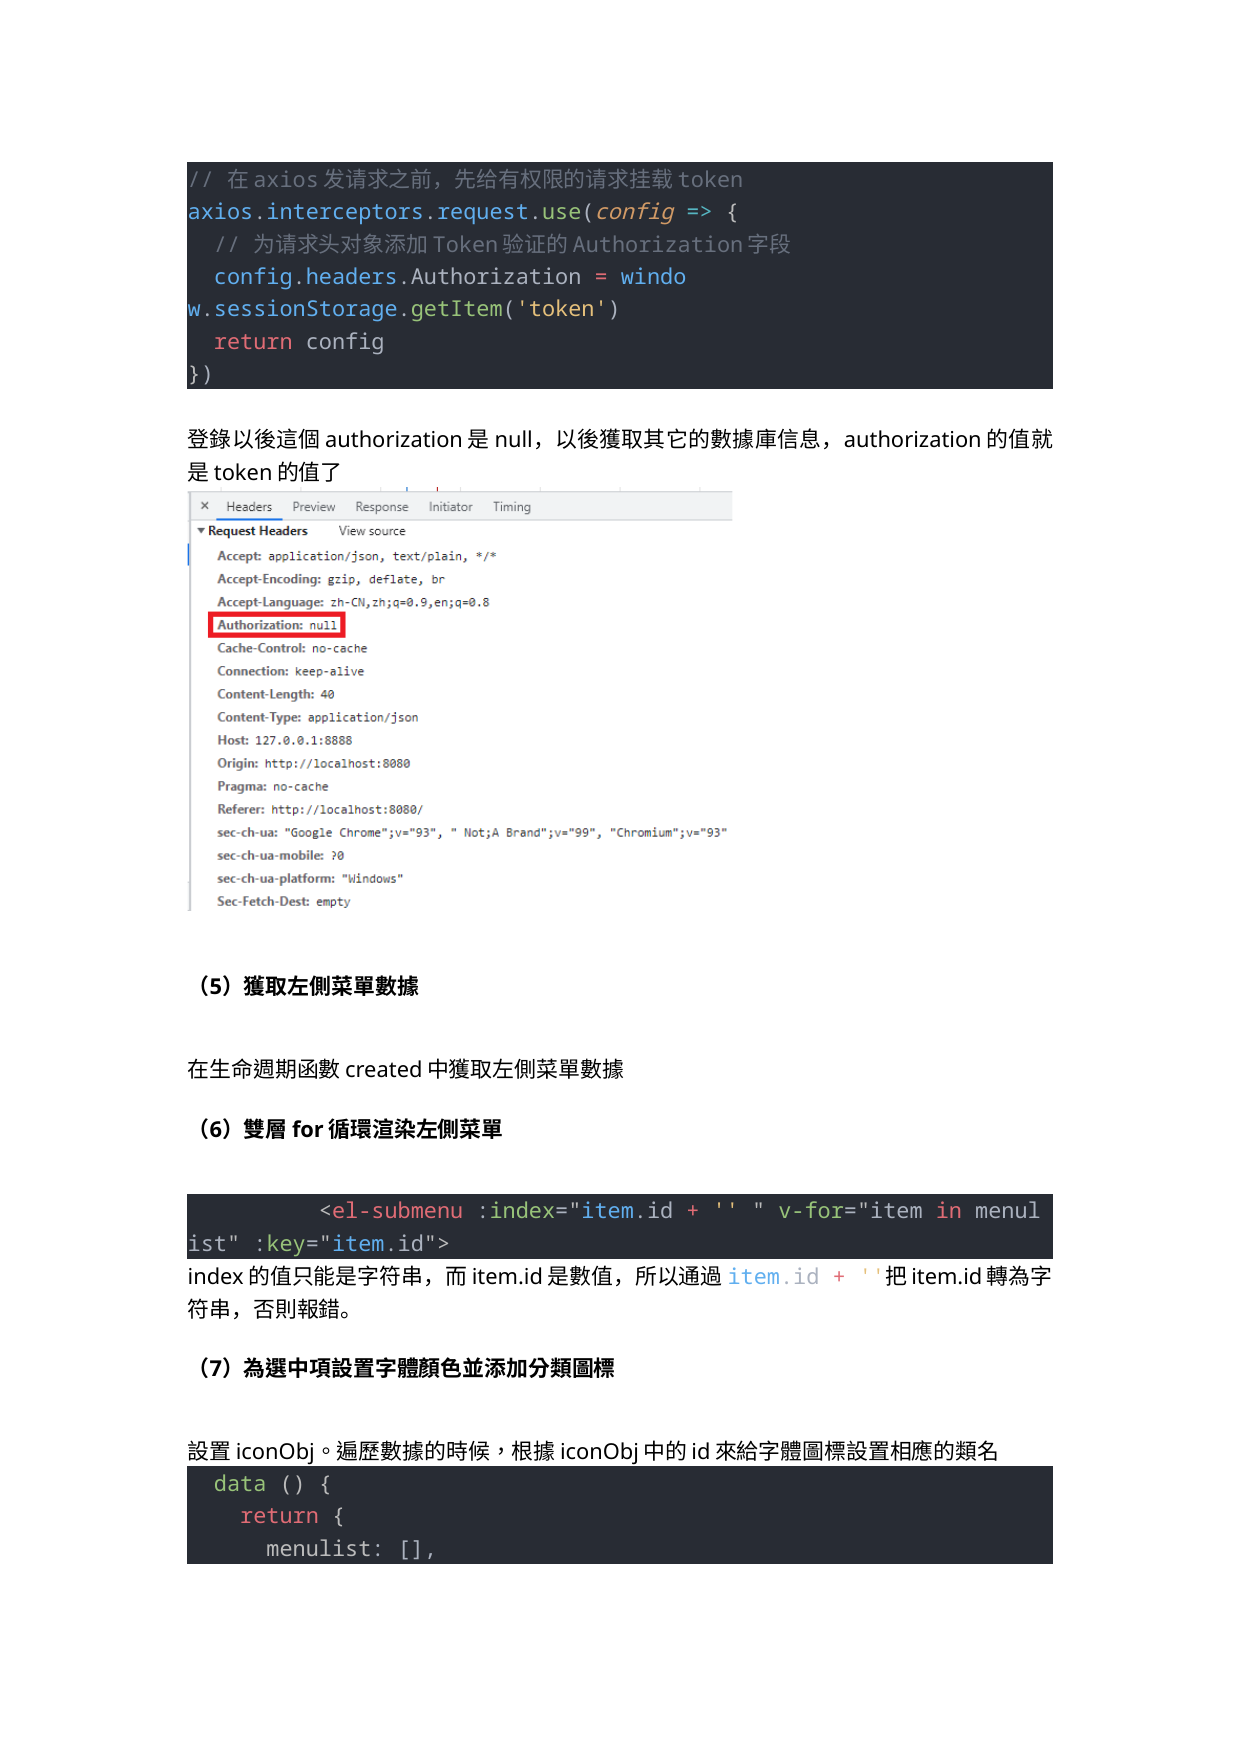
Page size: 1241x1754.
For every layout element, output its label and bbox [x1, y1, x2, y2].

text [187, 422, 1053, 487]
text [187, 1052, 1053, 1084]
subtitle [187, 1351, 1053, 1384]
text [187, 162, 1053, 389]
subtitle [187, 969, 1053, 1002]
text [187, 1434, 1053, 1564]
picture [187, 487, 733, 911]
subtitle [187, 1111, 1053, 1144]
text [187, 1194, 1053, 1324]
